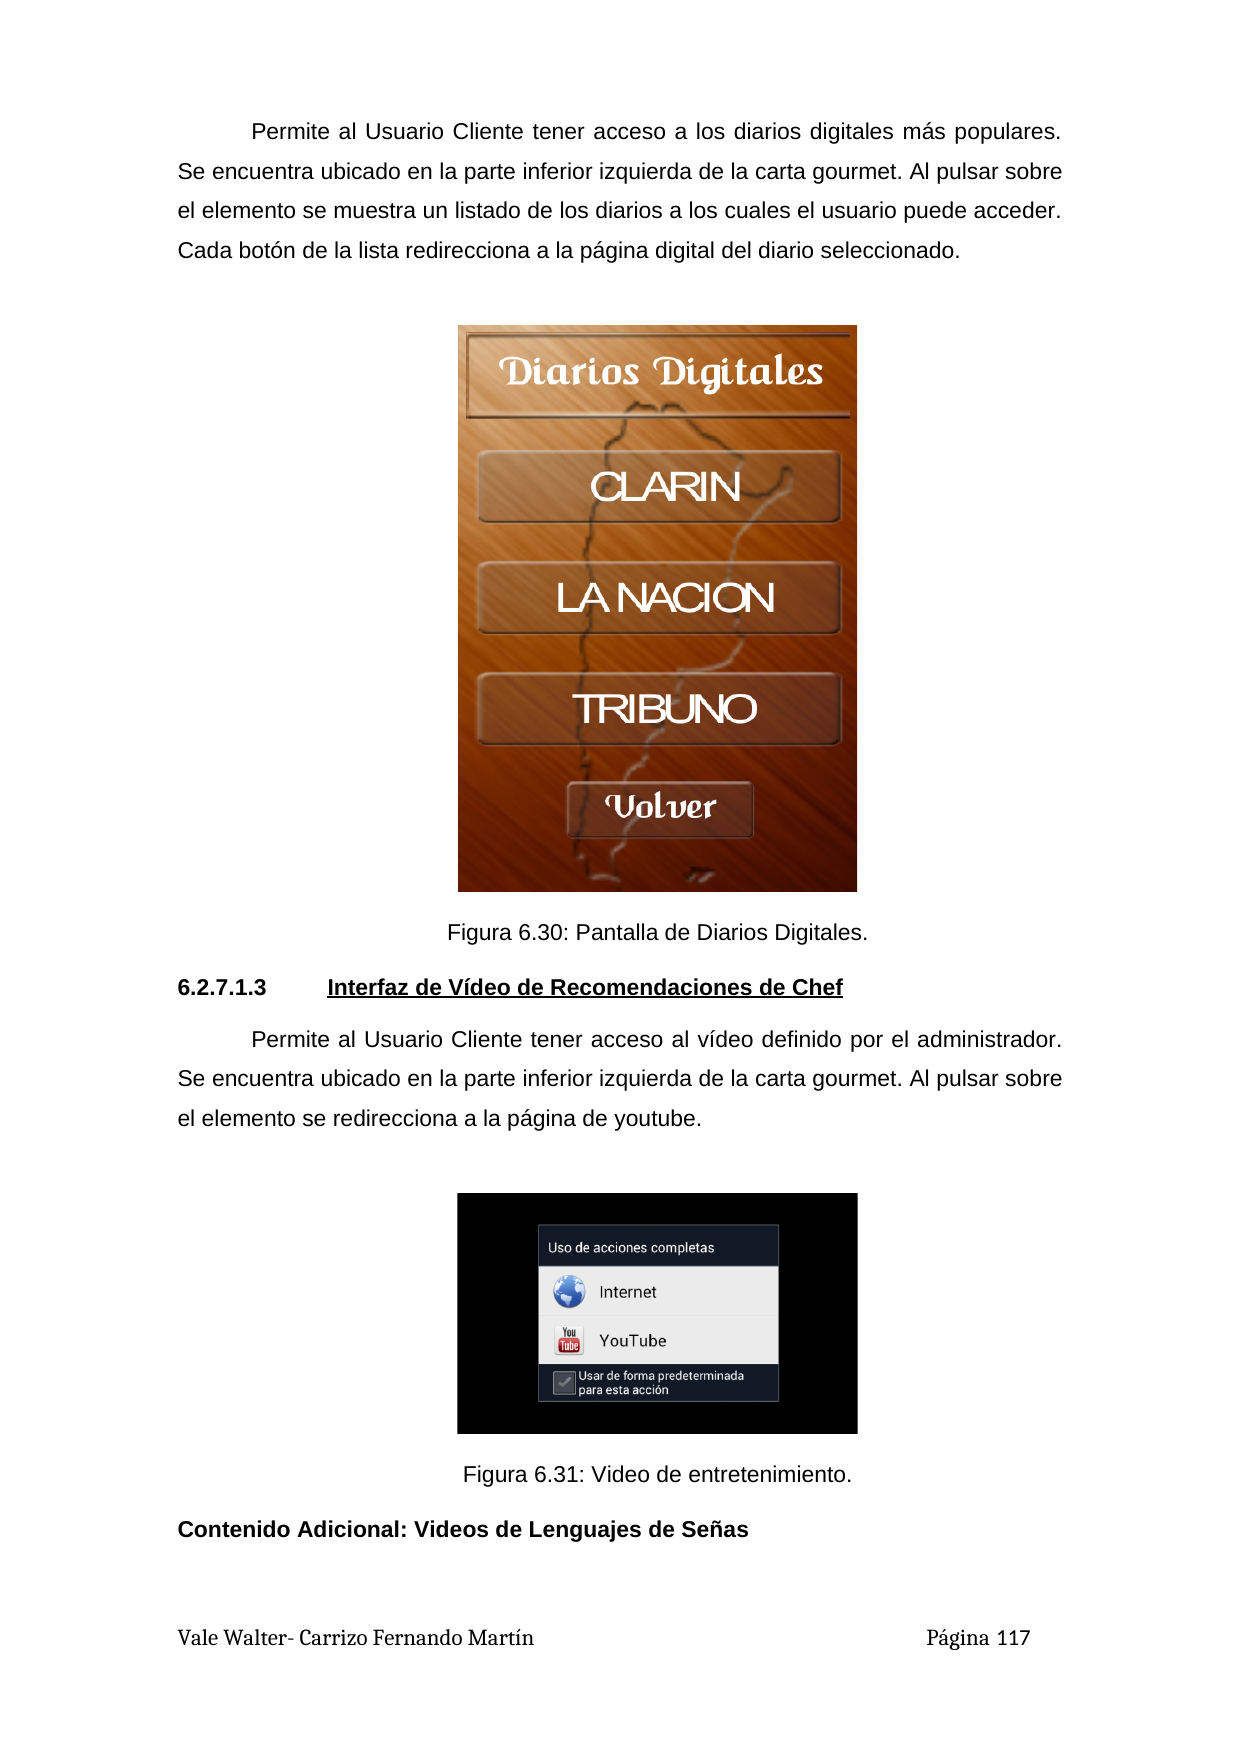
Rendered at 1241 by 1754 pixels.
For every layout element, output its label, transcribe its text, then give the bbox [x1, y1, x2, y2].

text Contenido Adicional: Videos de Lenguajes de Señas [177, 1516, 1063, 1542]
text Figura 6.31: Video de entretenimiento. [252, 1461, 1063, 1488]
list Interfaz de Vídeo de Recomendaciones de Chef [177, 974, 1063, 1000]
text Permite al Usuario Cliente tener acceso a los diarios digitales más populares. Se encuentra ubicado en la parte inferior izquierda de la carta gourmet. Al pulsar sobre el elemento se muestra un listado de los diarios a los cuales el usuario puede acceder. Cada botón de la lista redirecciona a la página digital del diario seleccionado. [177, 118, 1063, 263]
picture [457, 1193, 858, 1434]
picture [458, 325, 858, 892]
text Permite al Usuario Cliente tener acceso al vídeo definido por el administrador. Se encuentra ubicado en la parte inferior izquierda de la carta gourmet. Al pulsar sobre el elemento se redirecciona a la página de youtube. [177, 1026, 1063, 1131]
text Figura 6.30: Pantalla de Diarios Digitales. [252, 919, 1063, 946]
